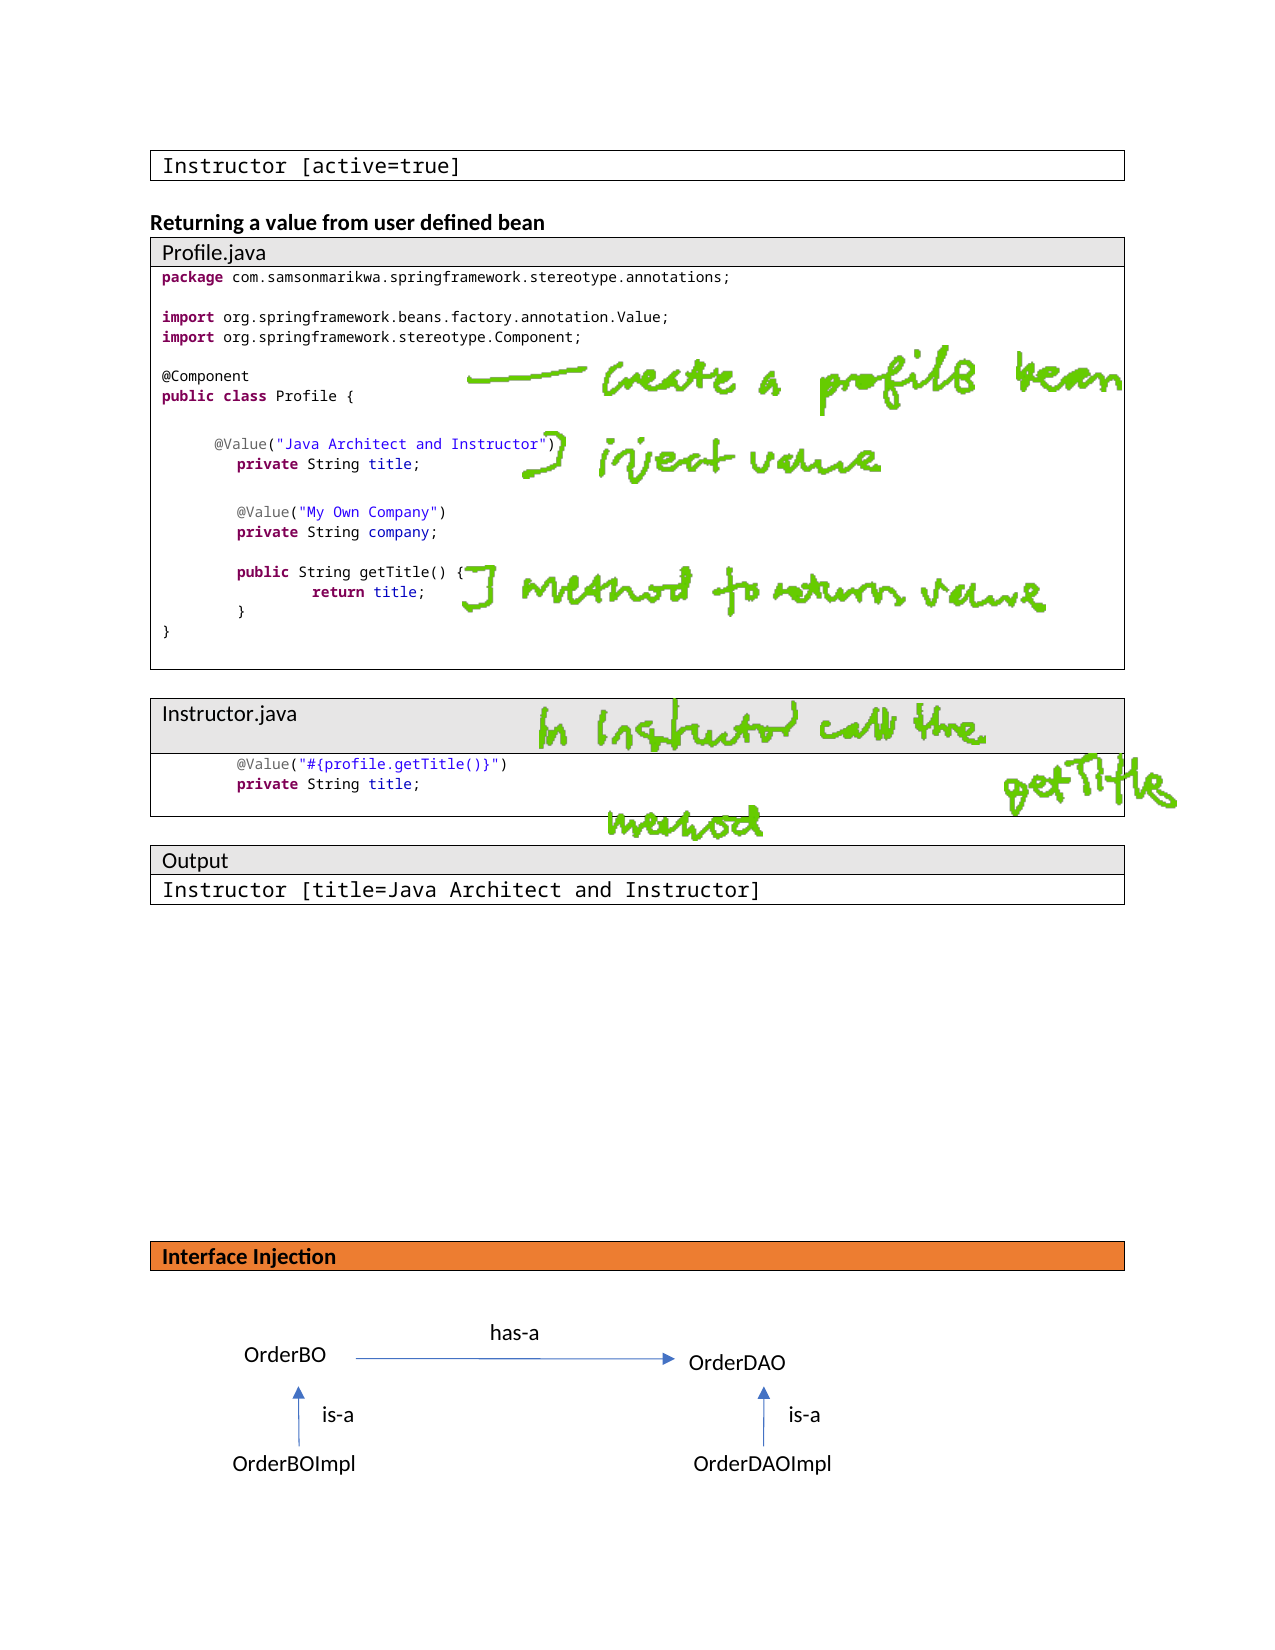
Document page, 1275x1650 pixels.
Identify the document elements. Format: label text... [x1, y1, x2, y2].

table_header Instructor [active=true] [151, 151, 1124, 179]
picture [522, 431, 566, 479]
picture [1004, 753, 1177, 816]
table_header Instructor.java [151, 699, 1124, 753]
table_cell Instructor [title=Java Architect and Instructor] [151, 875, 1124, 904]
picture [462, 565, 1046, 617]
table_header Output [151, 846, 1124, 874]
table_header Profile.java [151, 238, 1124, 266]
picture [1016, 351, 1122, 392]
picture [820, 703, 986, 745]
table_cell @Value("#{profile.getTitle()}") private String title; [151, 754, 1004, 816]
picture [539, 698, 798, 752]
picture [608, 805, 763, 841]
text Returning a value from user defined bean [150, 208, 1125, 237]
table_cell package com.samsonmarikwa.springframework.stereotype.annotations; import org.springframework.beans.factory.annotation.Value; import org.springframework.stereotype.Component; @Component public class Profile { @Value("Java Architect and Instructor") private String title; @Value("My Own Company") private String company; public String getTitle() { return title; } } [151, 267, 1124, 669]
picture [599, 437, 881, 484]
picture [820, 345, 975, 416]
table_header Interface Injection [151, 1242, 1124, 1270]
picture [467, 359, 781, 396]
